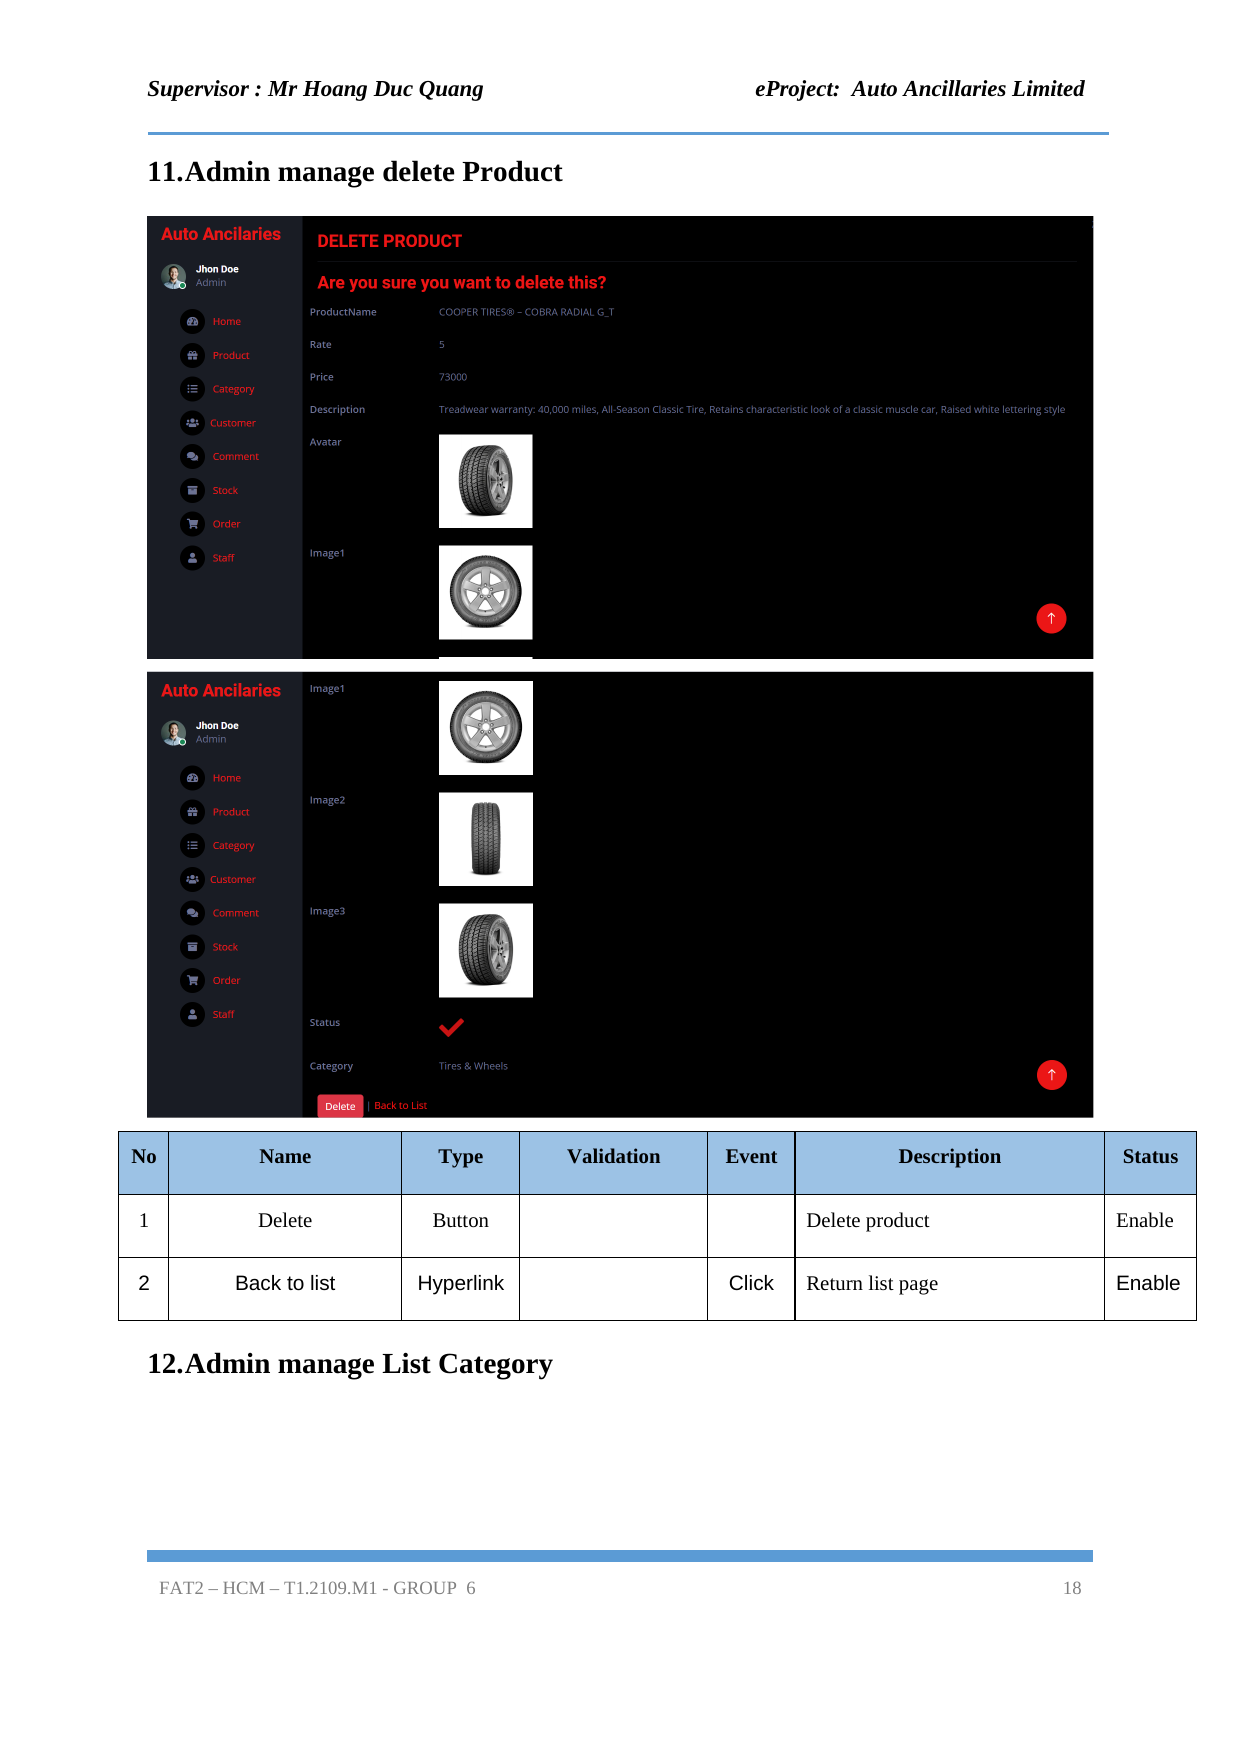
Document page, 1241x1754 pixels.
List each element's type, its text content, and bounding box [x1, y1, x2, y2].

subtitle Admin manage delete Product [147, 154, 1093, 187]
table_header Name [169, 1132, 401, 1194]
table_cell Delete product [796, 1195, 1104, 1257]
table_cell Return list page [796, 1258, 1104, 1320]
table_cell [520, 1258, 707, 1320]
table_cell 1 [119, 1195, 168, 1257]
table_header Status [1105, 1132, 1196, 1194]
table_cell Click [708, 1258, 794, 1320]
picture [147, 671, 1094, 1118]
picture [147, 216, 1094, 659]
table_cell Hyperlink [402, 1258, 519, 1320]
table_cell [520, 1195, 707, 1257]
table_cell Back to list [169, 1258, 401, 1320]
table_cell 2 [119, 1258, 168, 1320]
table_cell Button [402, 1195, 519, 1257]
table_header Type [402, 1132, 519, 1194]
subtitle Admin manage List Category [147, 1346, 1093, 1380]
table_cell Enable [1105, 1195, 1196, 1257]
table_header No [119, 1132, 168, 1194]
table_header Validation [520, 1132, 707, 1194]
table_cell Enable [1105, 1258, 1196, 1320]
table_cell Delete [169, 1195, 401, 1257]
table_cell [708, 1195, 794, 1257]
table_header Event [708, 1132, 794, 1194]
table_header Description [796, 1132, 1104, 1194]
